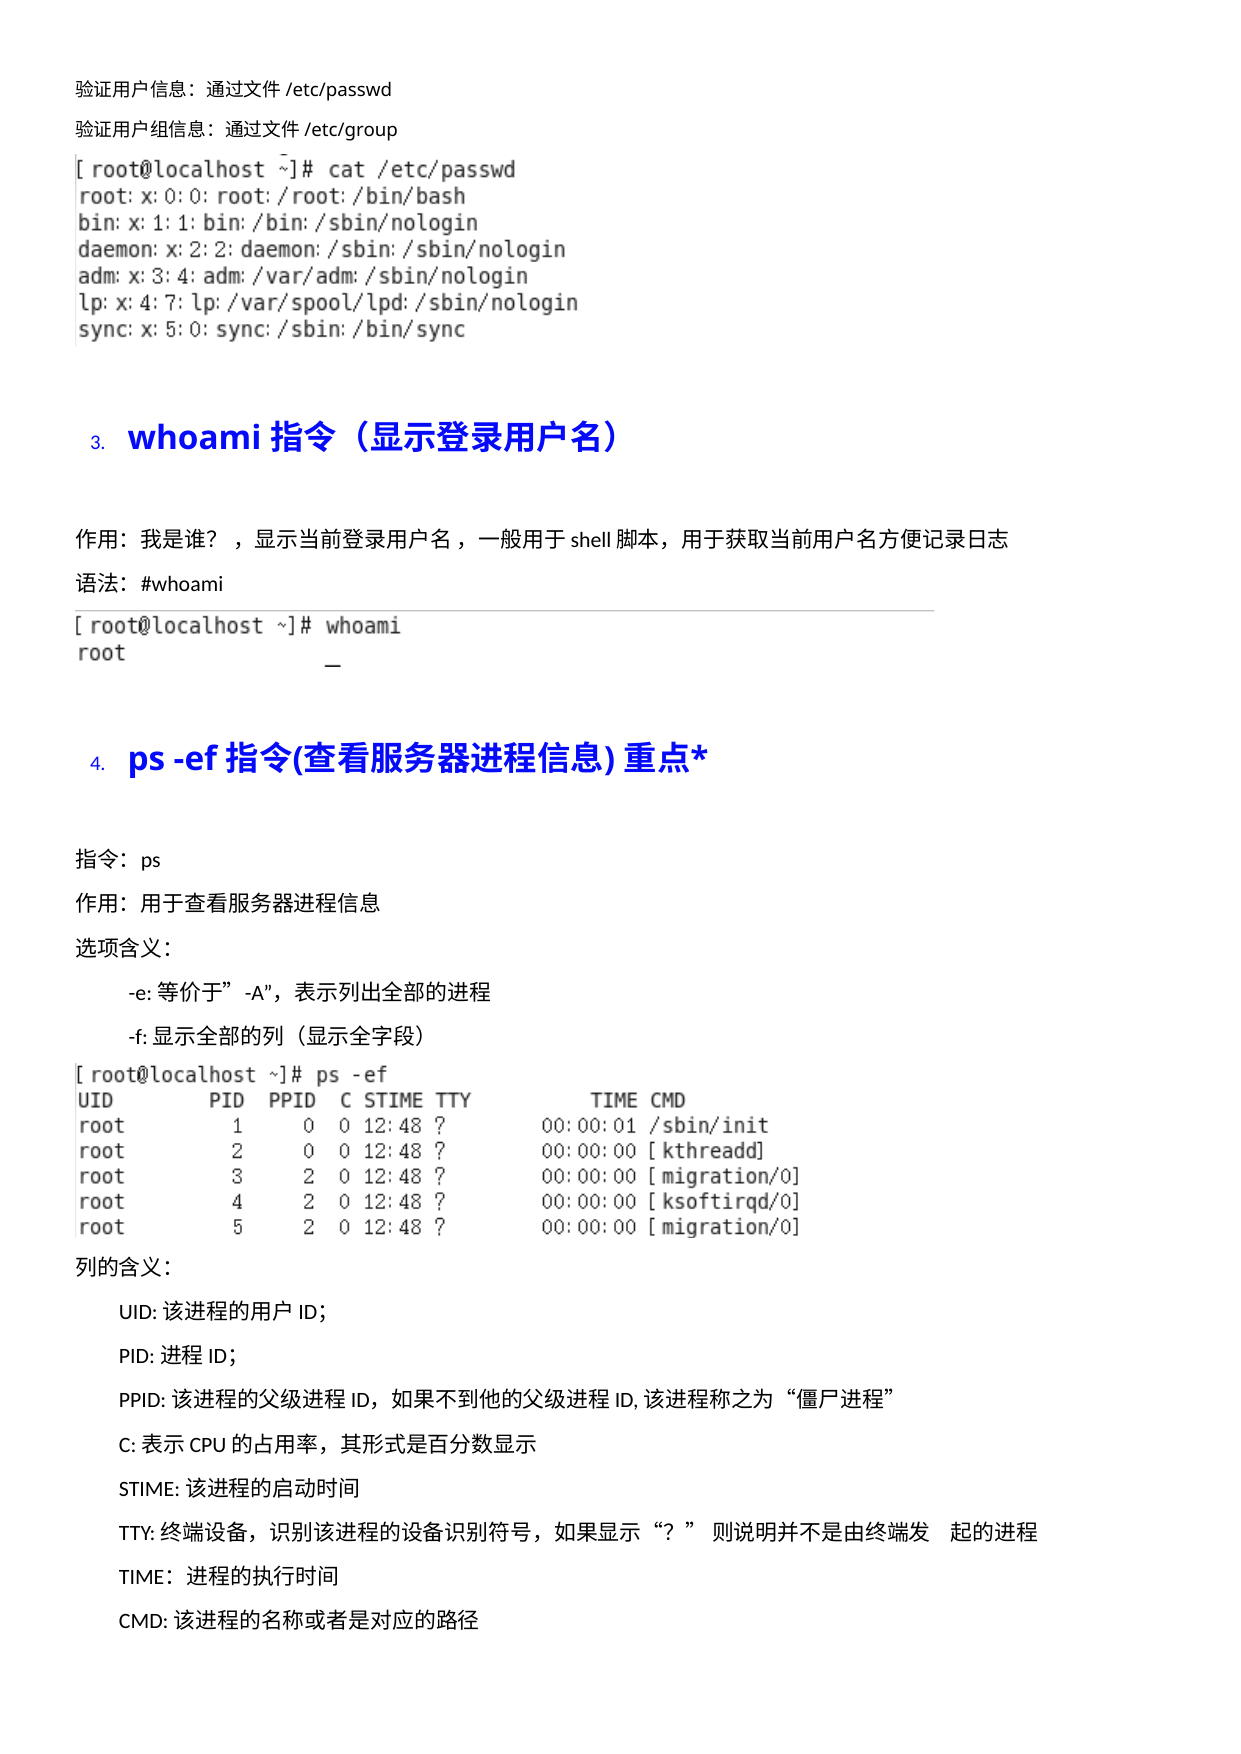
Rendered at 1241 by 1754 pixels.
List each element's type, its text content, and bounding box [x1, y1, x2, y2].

text 验证用户信息：通过文件 /etc/passwd [75, 75, 1165, 102]
picture [75, 154, 926, 346]
text PID: 进程ID； [75, 1338, 1165, 1370]
text CMD: 该进程的名称或者是对应的路径 [75, 1603, 1165, 1635]
text TIME：进程的执行时间 [75, 1559, 1165, 1591]
text 列的含义： [75, 1250, 1165, 1282]
text 语法：#whoami [75, 566, 1165, 598]
text -e: 等价于”-A”，表示列出全部的进程 [75, 975, 1165, 1006]
text PPID: 该进程的父级进程ID，如果不到他的父级进程ID, 该进程称之为“僵尸进程” [75, 1382, 1165, 1414]
text C: 表示CPU的占用率，其形式是百分数显示 [75, 1427, 1165, 1458]
text 选项含义： [75, 931, 1165, 962]
text -f: 显示全部的列（显示全字段） [75, 1019, 1165, 1051]
text 指令：ps [75, 842, 1165, 874]
text TTY: 终端设备，识别该进程的设备识别符号，如果显示“？” 则说明并不是由终端发 起的进程 [75, 1515, 1165, 1547]
text 作用：我是谁？ ，显示当前登录用户名 ，一般用于shell脚本，用于获取当前用户名方便记录日志 [75, 522, 1165, 553]
text UID: 该进程的用户ID； [75, 1294, 1165, 1326]
subtitle ps -ef 指令(查看服务器进程信息) 重点* [90, 731, 1165, 780]
text 验证用户组信息：通过文件 /etc/group [75, 115, 1165, 142]
picture [75, 1063, 941, 1238]
picture [75, 610, 935, 667]
subtitle whoami 指令（显示登录用户名） [90, 411, 1165, 459]
text STIME: 该进程的启动时间 [75, 1471, 1165, 1502]
text 作用：用于查看服务器进程信息 [75, 886, 1165, 918]
